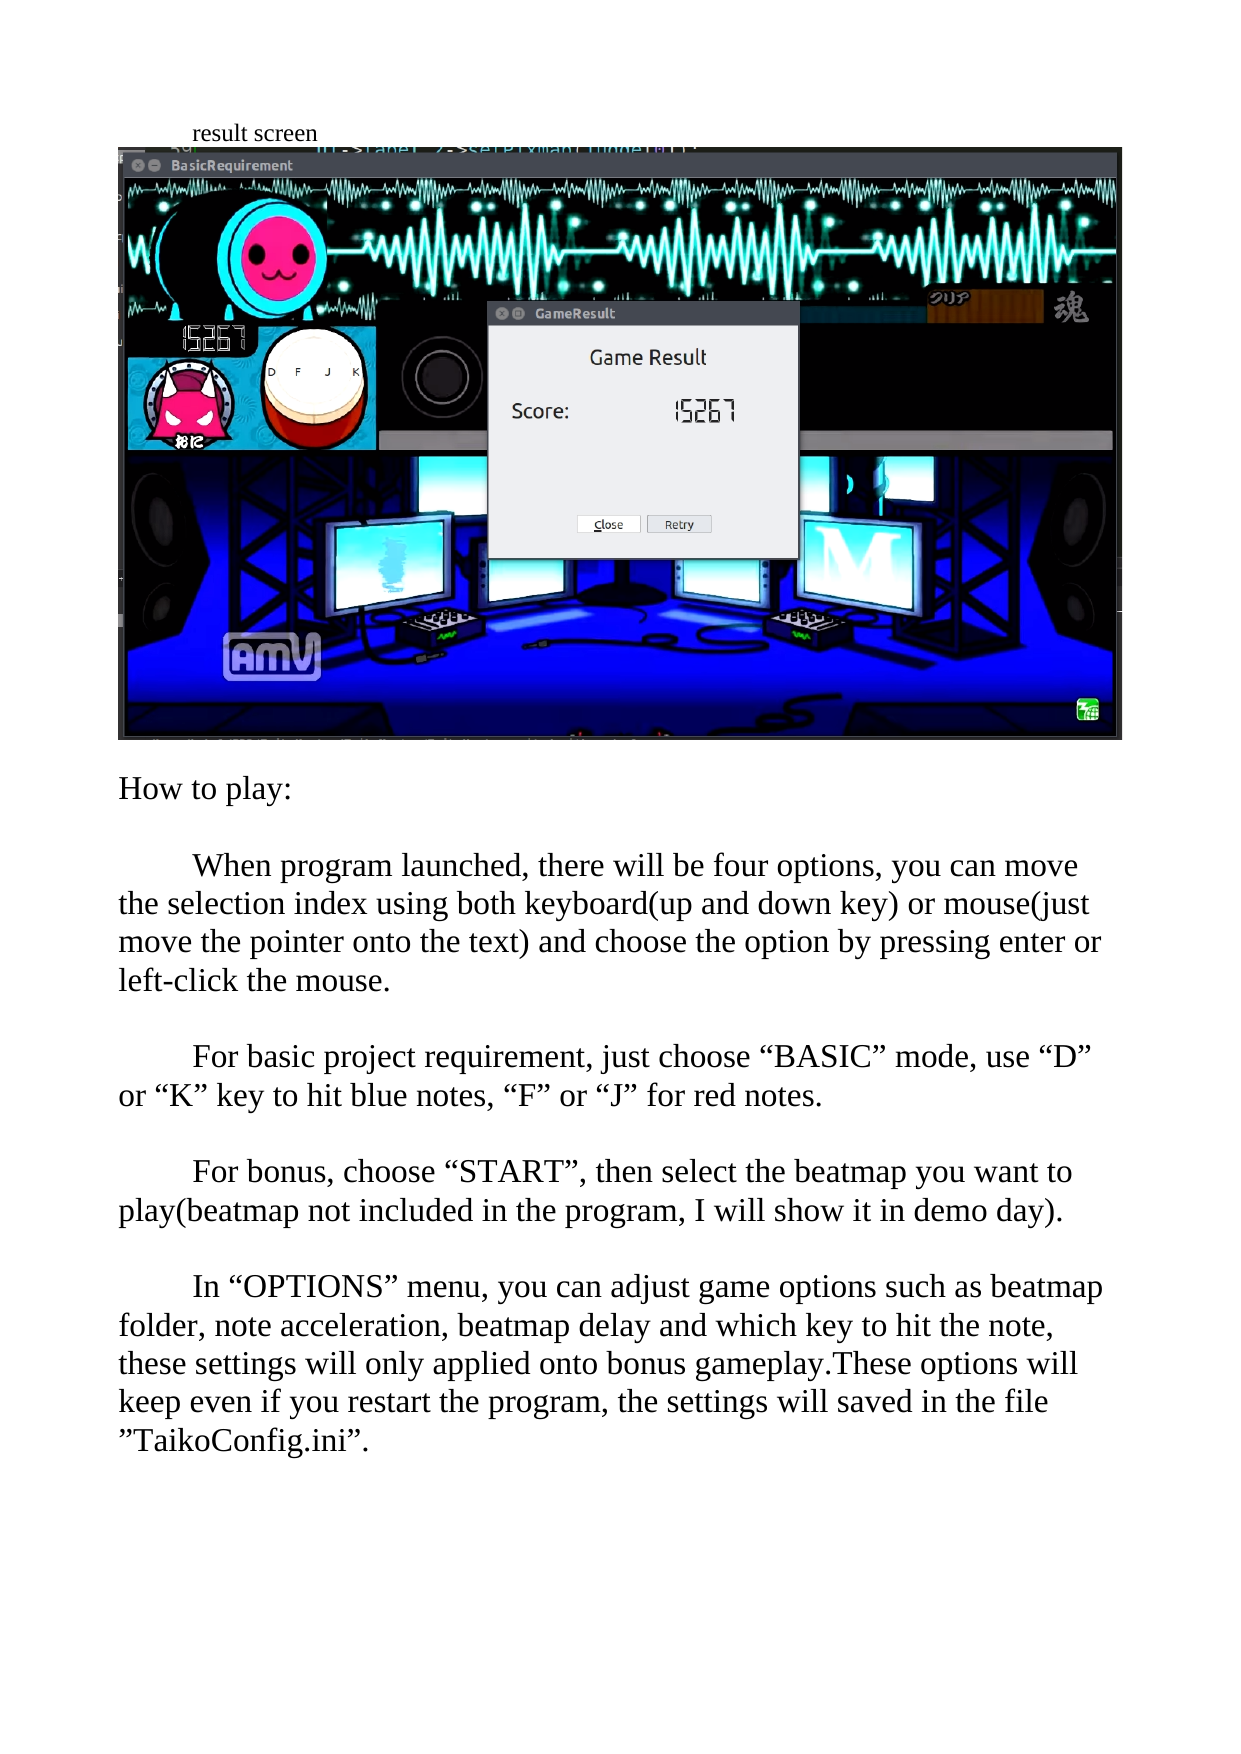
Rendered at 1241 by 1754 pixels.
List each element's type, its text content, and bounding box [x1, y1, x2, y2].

picture [118, 147, 1123, 740]
text When program launched, there will be four options, you can move the selection index using both keyboard(up and down key) or mouse(just move the pointer onto the text) and choose the option by pressing enter or left-click the mouse. [118, 845, 1122, 998]
text How to play: [118, 768, 1122, 806]
text For bonus, choose “START”, then select the beatmap you want to play(beatmap not included in the program, I will show it in demo day). [118, 1151, 1122, 1228]
text For basic project requirement, just choose “BASIC” mode, use “D” or “K” key to hit blue notes, “F” or “J” for red notes. [118, 1036, 1122, 1113]
text In “OPTIONS” menu, you can adjust game options such as beatmap folder, note acceleration, beatmap delay and which key to hit the note, these settings will only applied onto bonus gameplay.These options will keep even if you restart the program, the settings will saved in the file ”TaikoConfig.ini”. [118, 1266, 1122, 1458]
text result screen [118, 118, 1122, 147]
